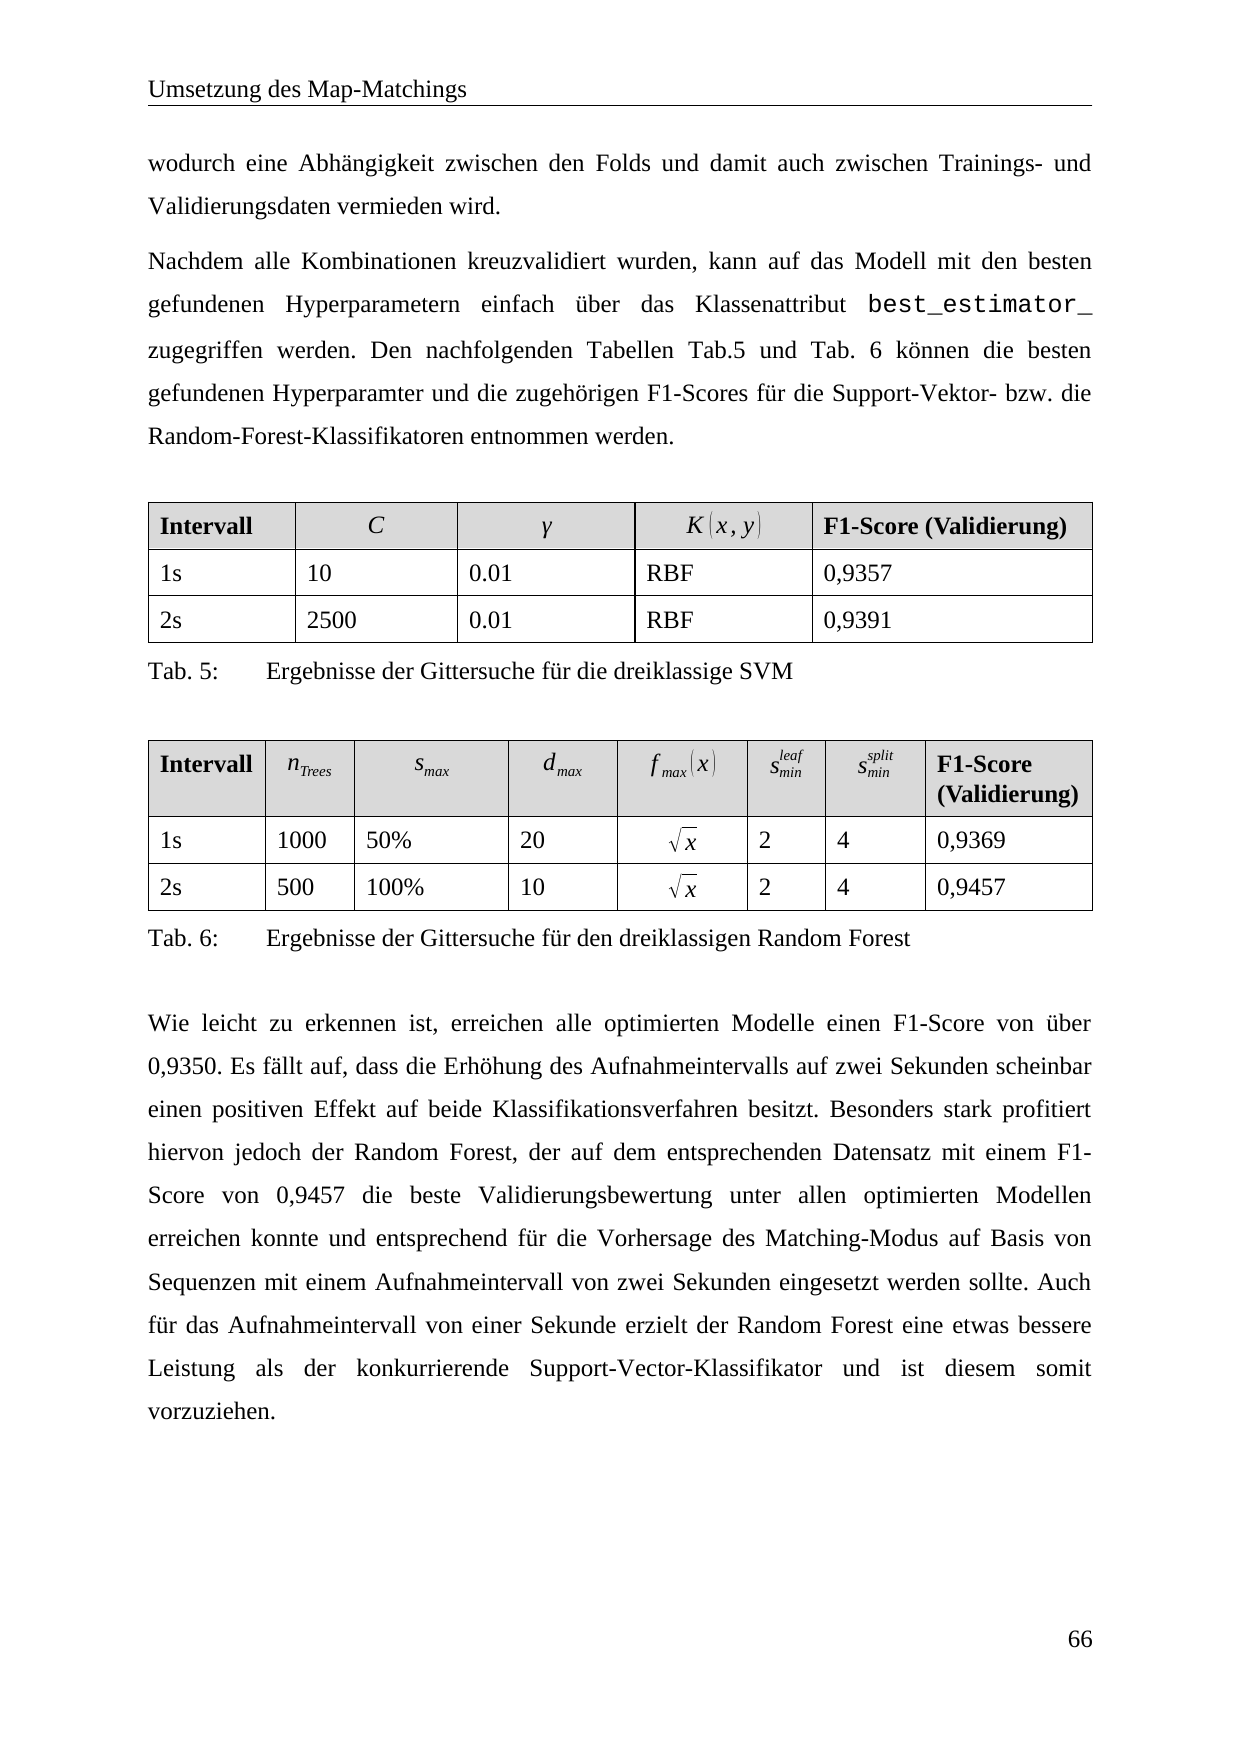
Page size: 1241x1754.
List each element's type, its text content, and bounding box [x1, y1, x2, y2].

table_cell 1s [149, 817, 265, 863]
table_cell 0,9357 [813, 550, 1092, 595]
text Wie leicht zu erkennen ist, erreichen alle optimierten Modelle einen F1-Score von über 0,9350. Es fällt auf, dass die Erhöhung des Aufnahmeintervalls auf zwei Sekunden scheinbar einen positiven Effekt auf beide Klassifikationsverfahren besitzt. Besonders stark profitiert hiervon jedoch der Random Forest, der auf dem entsprechenden Datensatz mit einem F1-Score von 0,9457 die beste Validierungsbewertung unter allen optimierten Modellen erreichen konnte und entsprechend für die Vorhersage des Matching-Modus auf Basis von Sequenzen mit einem Aufnahmeintervall von zwei Sekunden eingesetzt werden sollte. Auch für das Aufnahmeintervall von einer Sekunde erzielt der Random Forest eine etwas bessere Leistung als der konkurrierende Support-Vector-Klassifikator und ist diesem somit vorzuziehen. [148, 1008, 1092, 1425]
table_cell 4 [826, 864, 925, 910]
table_cell 100% [355, 864, 508, 910]
table_cell 500 [266, 864, 354, 910]
table_cell 10 [296, 550, 457, 595]
table_header [826, 741, 925, 816]
table_cell 2s [149, 596, 295, 642]
table_cell 0.01 [458, 596, 634, 642]
table_cell 0,9457 [926, 864, 1092, 910]
table_cell RBF [636, 550, 812, 595]
table_cell 2s [149, 864, 265, 910]
table_header [266, 741, 354, 816]
table_cell 50% [355, 817, 508, 863]
table_cell 1s [149, 550, 295, 595]
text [148, 148, 1092, 219]
table_cell 2 [748, 864, 825, 910]
table_cell [618, 817, 747, 863]
table_header [748, 741, 825, 816]
table_header [296, 503, 457, 548]
table_cell 0,9391 [813, 596, 1092, 642]
table_header F1-Score (Validierung) [813, 503, 1092, 548]
table_header [509, 741, 617, 816]
table_cell 1000 [266, 817, 354, 863]
table_cell 2 [748, 817, 825, 863]
text Nachdem alle Kombinationen kreuzvalidiert wurden, kann auf das Modell mit den besten gefundenen Hyperparametern einfach über das Klassenattribut best_estimator_ zugegriffen werden. Den nachfolgenden Tabellen Tab.5 und Tab. 6 können die besten gefundenen Hyperparamter und die zugehörigen F1-Scores für die Support-Vektor- bzw. die Random-Forest-Klassifikatoren entnommen werden. [148, 246, 1092, 450]
table_cell 4 [826, 817, 925, 863]
table_cell [618, 864, 747, 910]
table_header [458, 503, 634, 548]
table_header [355, 741, 508, 816]
table_header [636, 503, 812, 548]
table_header [618, 741, 747, 816]
table_cell RBF [636, 596, 812, 642]
table_cell 20 [509, 817, 617, 863]
table_header Intervall [149, 503, 295, 548]
table_cell 2500 [296, 596, 457, 642]
table_header F1-Score (Validierung) [926, 741, 1092, 816]
table_cell 0,9369 [926, 817, 1092, 863]
table_cell 10 [509, 864, 617, 910]
table_cell 0.01 [458, 550, 634, 595]
table_header Intervall [149, 741, 265, 816]
